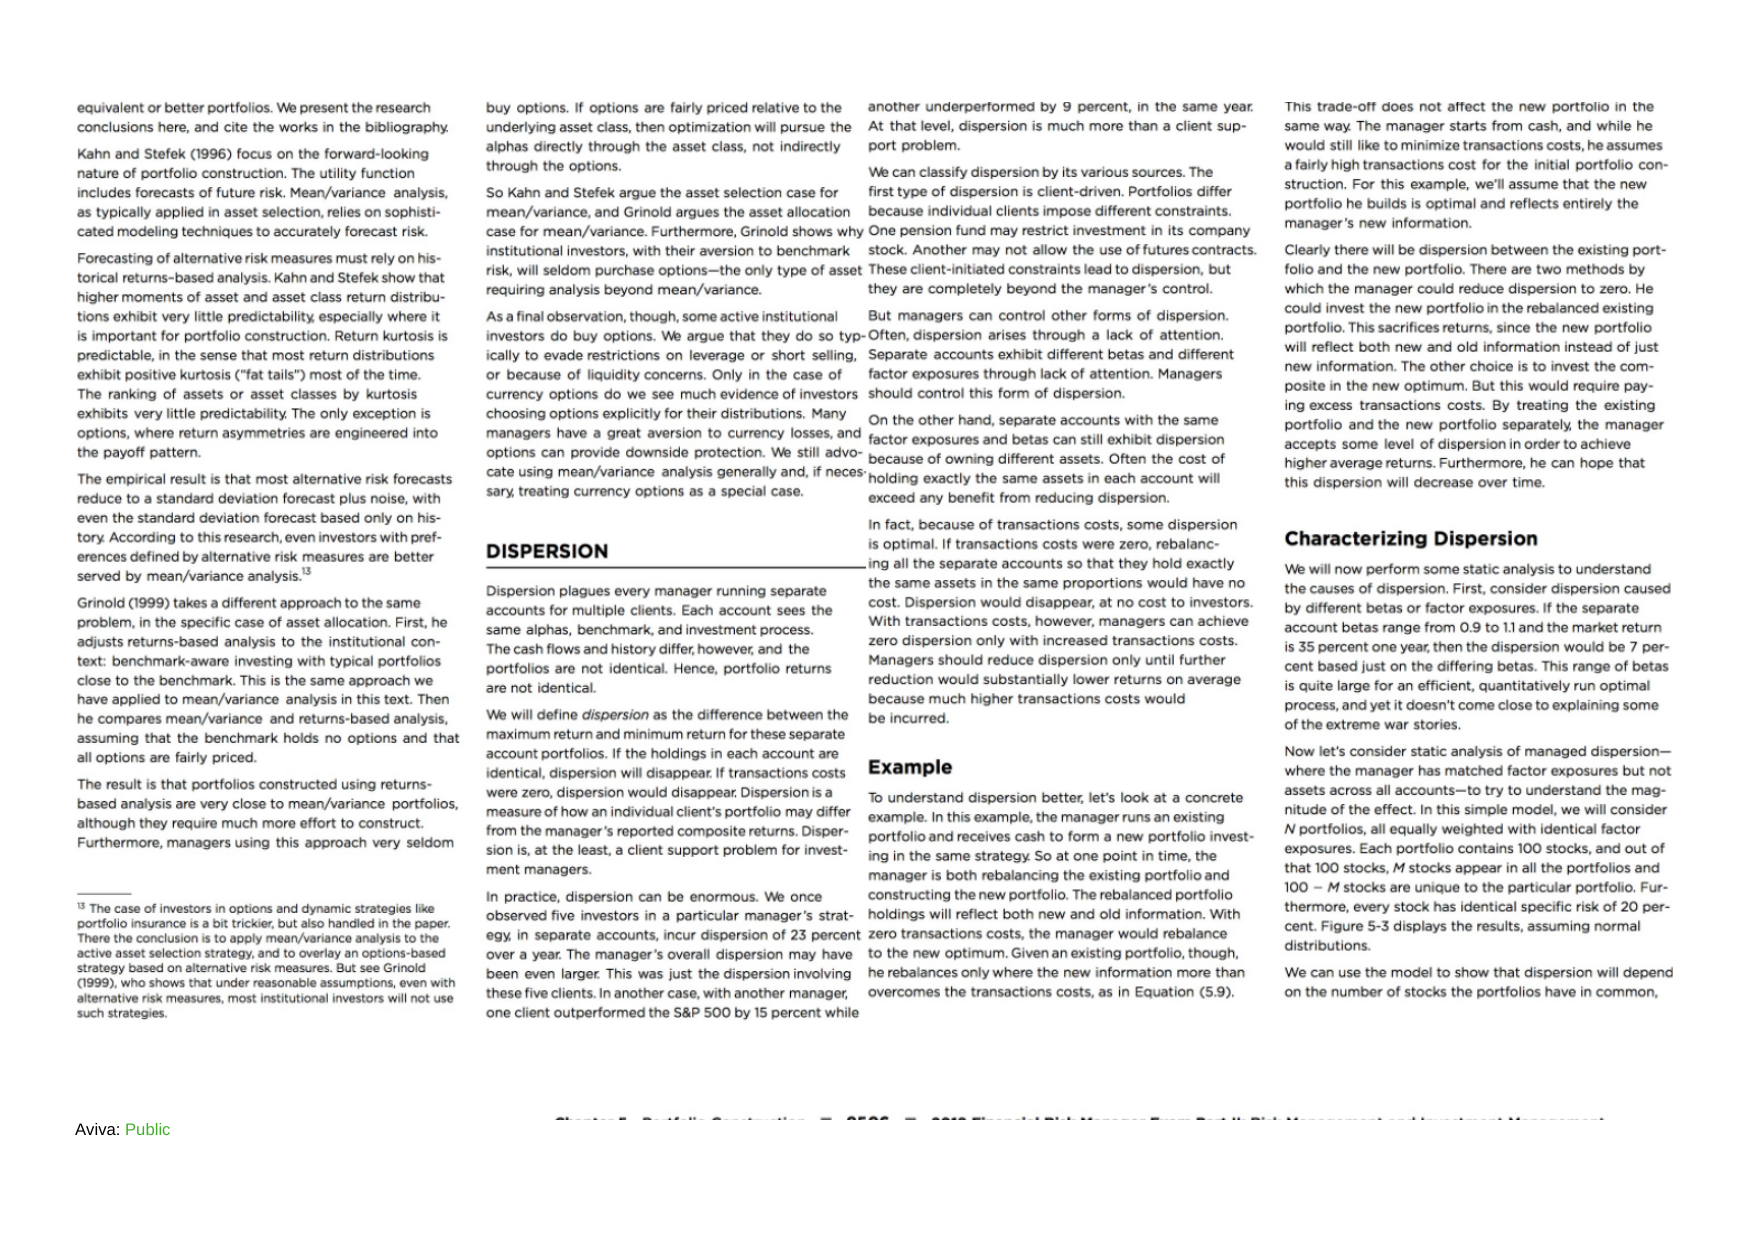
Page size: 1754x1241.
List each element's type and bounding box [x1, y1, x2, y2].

picture [75, 101, 1673, 1120]
